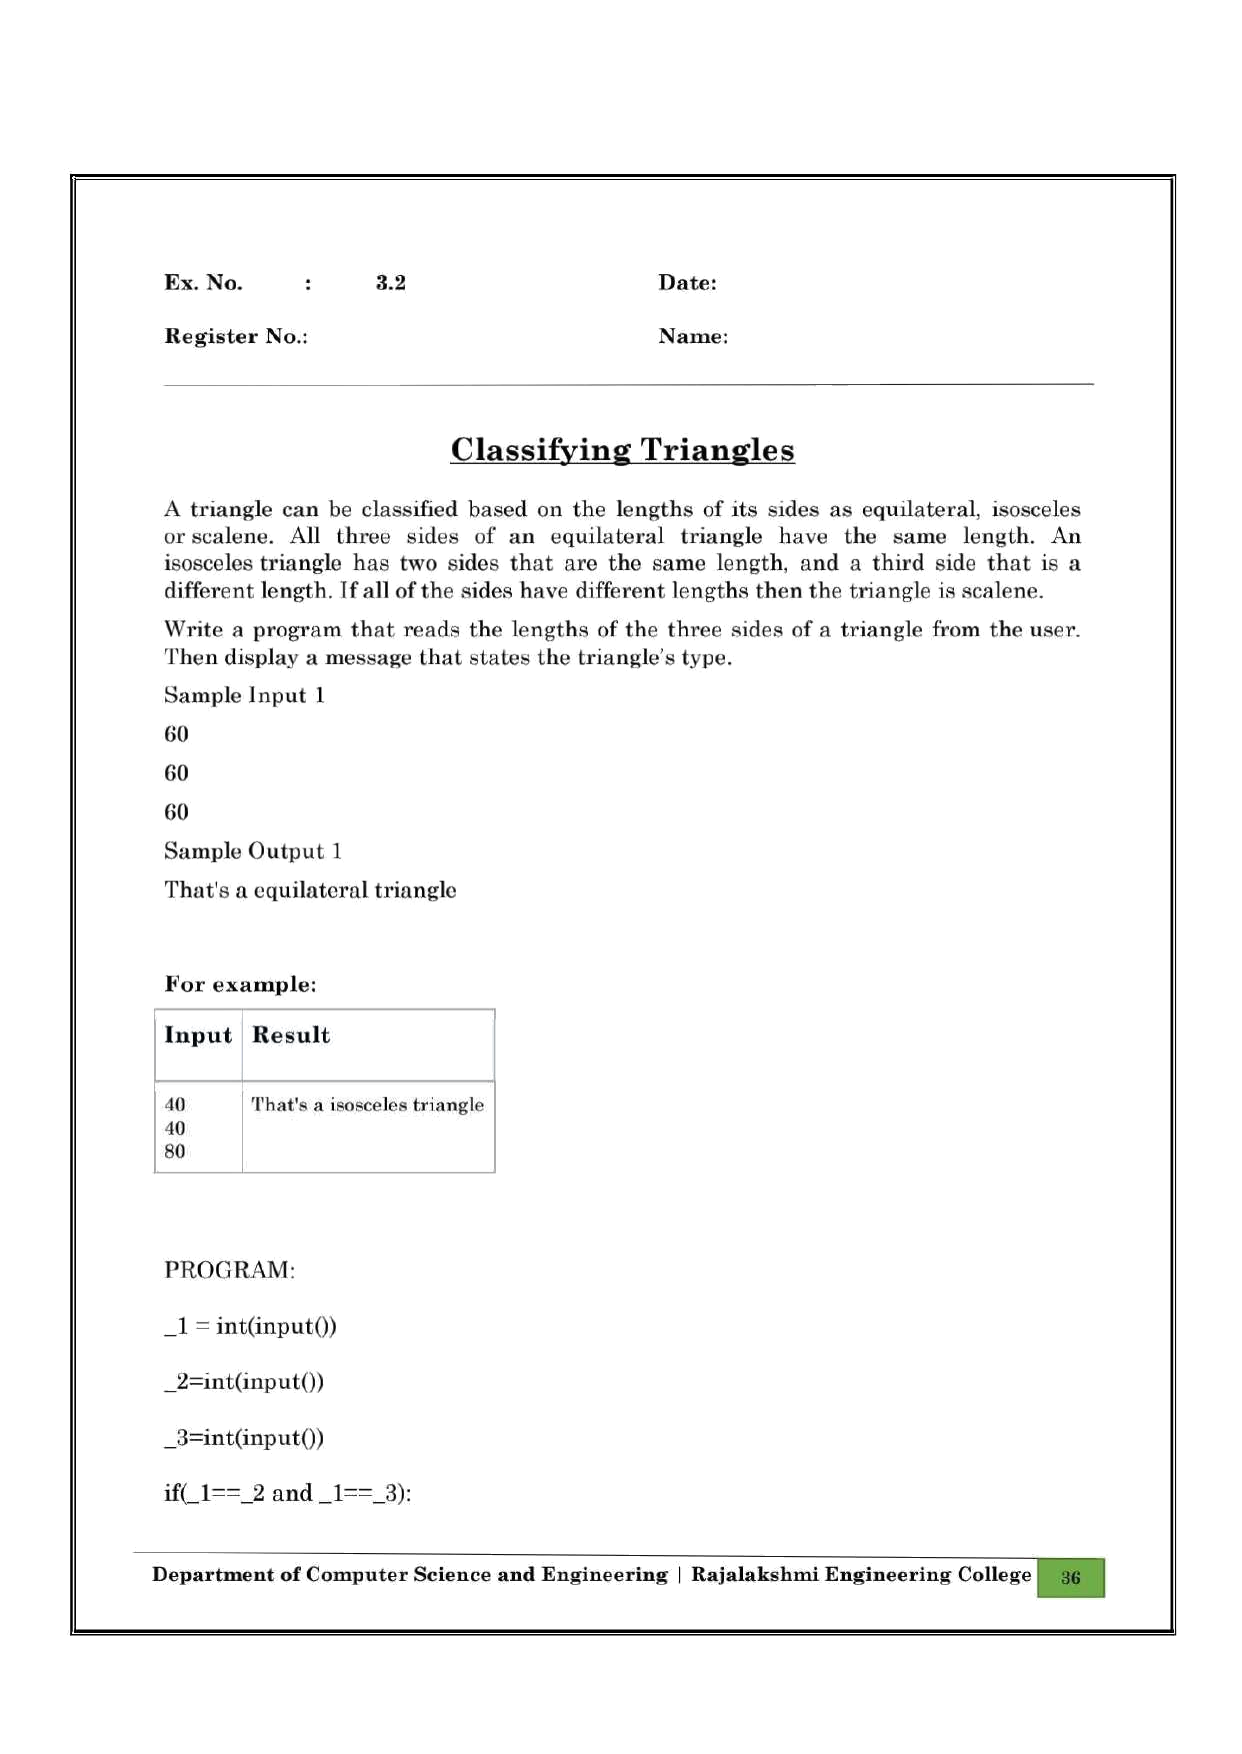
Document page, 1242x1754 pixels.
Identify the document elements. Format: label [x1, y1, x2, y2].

picture [64, 168, 1177, 1636]
